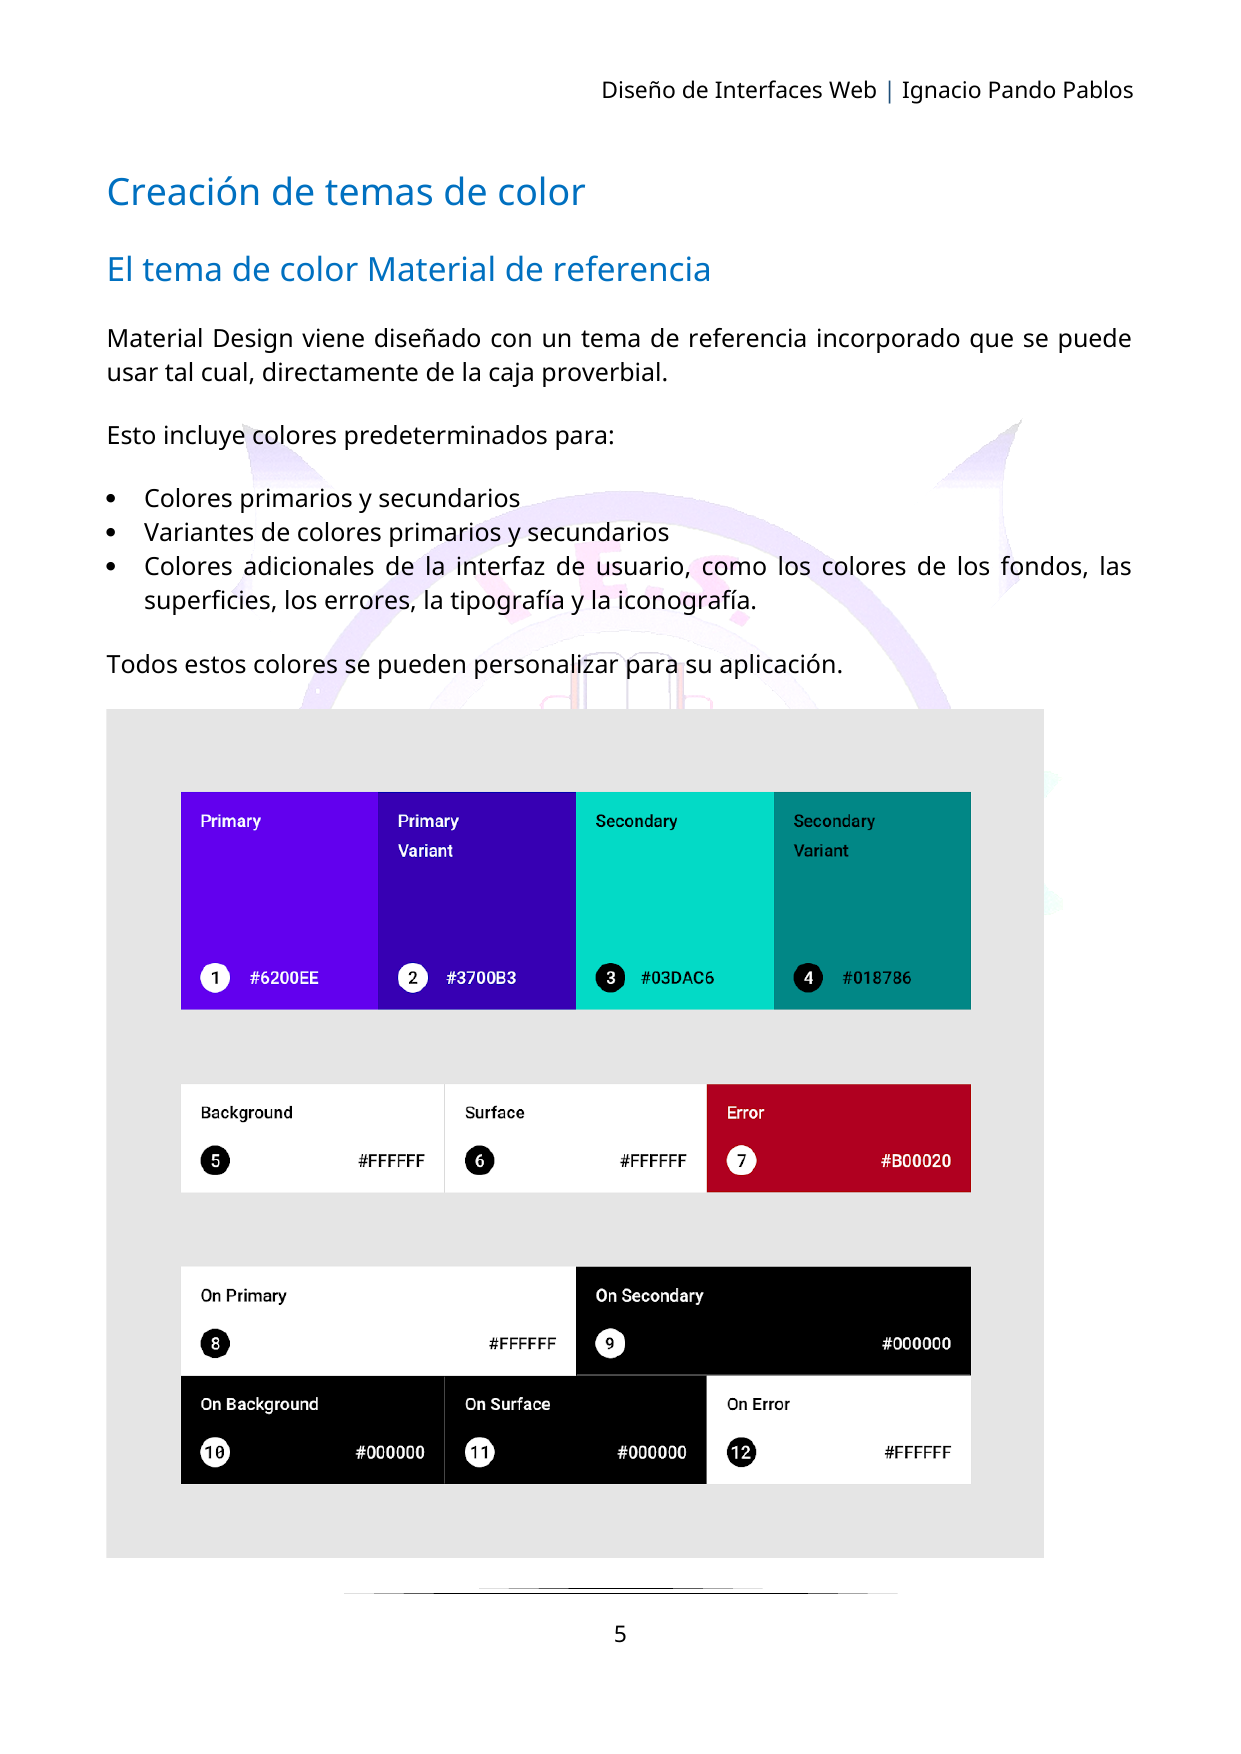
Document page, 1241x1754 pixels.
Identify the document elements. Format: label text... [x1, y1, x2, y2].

subtitle Creación de temas de color [106, 166, 1134, 217]
list Variantes de colores primarios y secundarios [106, 515, 1134, 549]
subtitle El tema de color Material de referencia [106, 246, 1134, 291]
text Todos estos colores se pueden personalizar para su aplicación. [106, 646, 1134, 680]
text Esto incluye colores predeterminados para: [106, 418, 1134, 452]
list Colores primarios y secundarios [106, 481, 1134, 515]
text Material Design viene diseñado con un tema de referencia incorporado que se puede usar tal cual, directamente de la caja proverbial. [106, 320, 1134, 388]
picture [106, 709, 1044, 1558]
list Colores adicionales de la interfaz de usuario, como los colores de los fondos, las superficies, los errores, la tipografía y la iconografía. [106, 549, 1134, 617]
